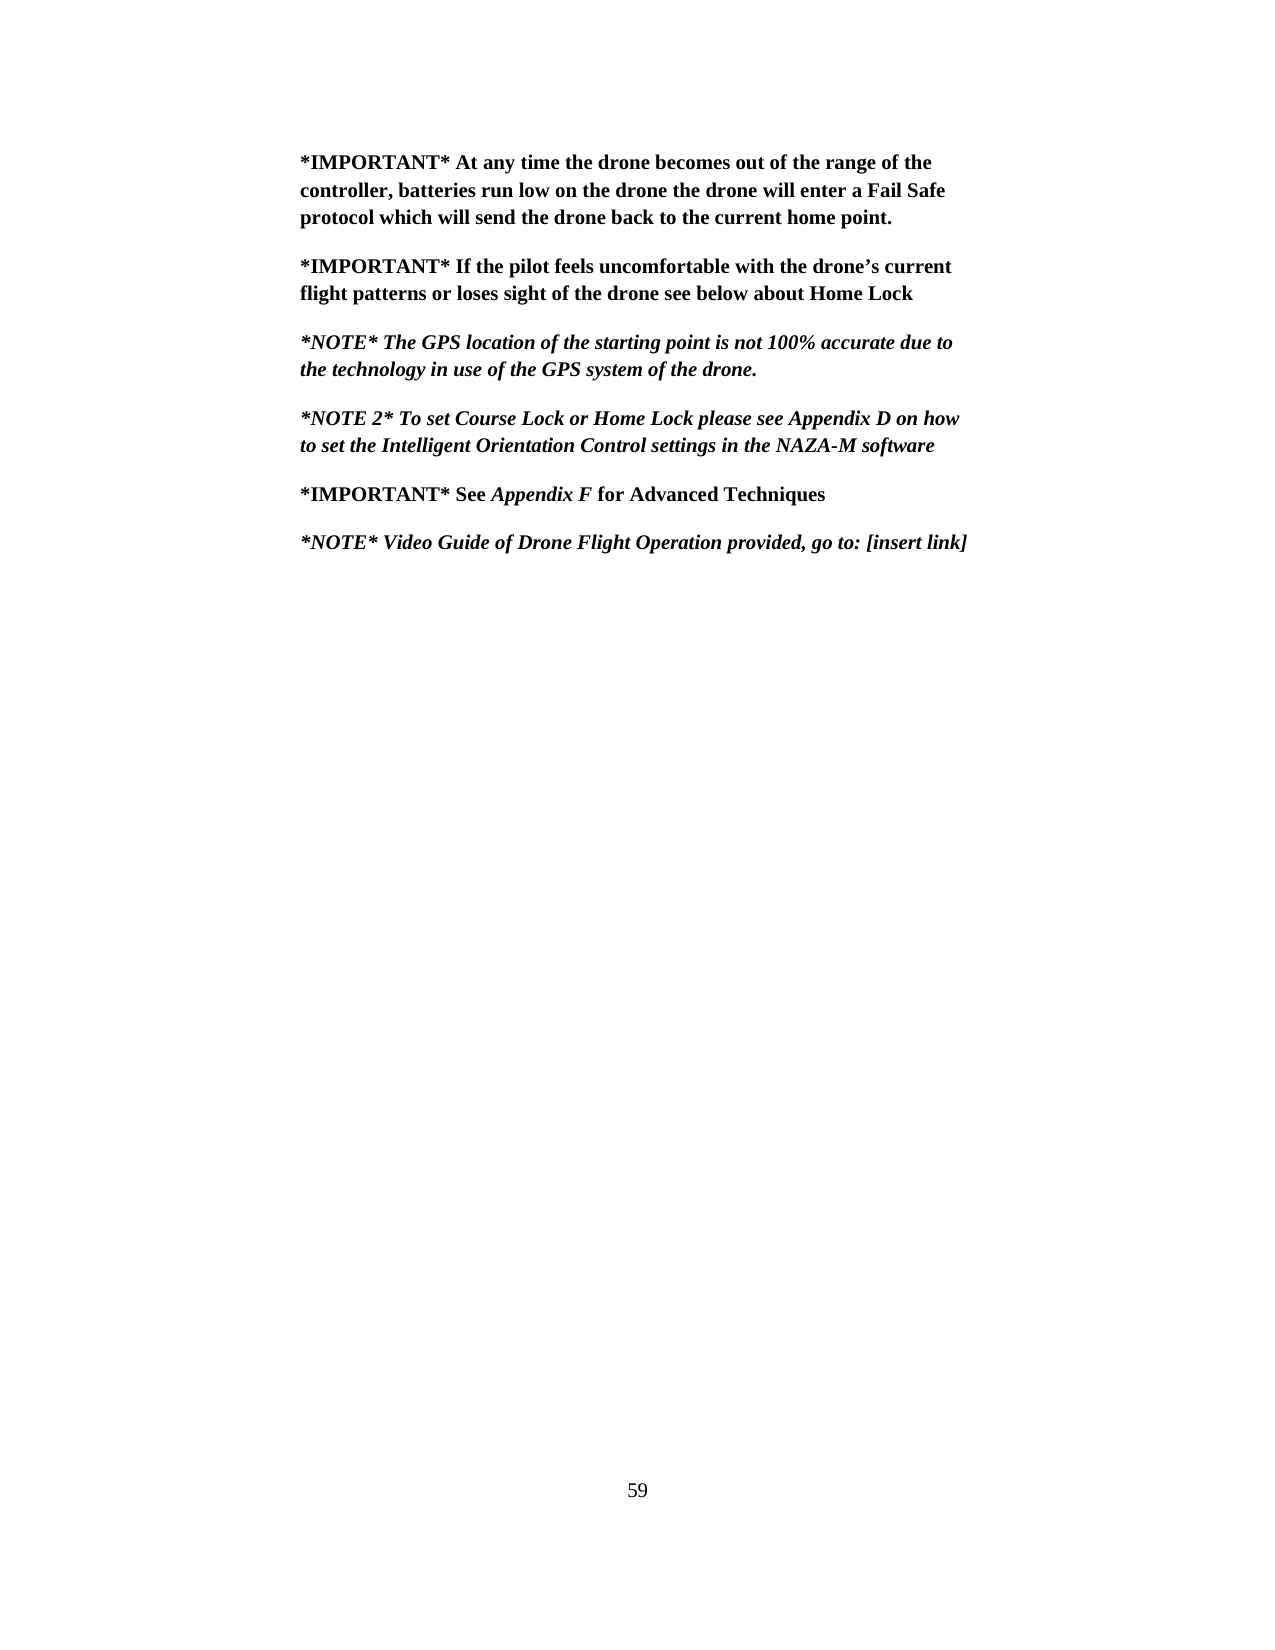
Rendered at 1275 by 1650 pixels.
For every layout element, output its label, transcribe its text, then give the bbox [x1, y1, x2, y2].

text *NOTE* Video Guide of Drone Flight Operation provided, go to: [insert link] [300, 530, 975, 554]
text *IMPORTANT* See Appendix F for Advanced Techniques [300, 482, 975, 506]
text *NOTE 2* To set Course Lock or Home Lock please see Appendix D on how to set the Intelligent Orientation Control settings in the NAZA-M software [300, 406, 975, 457]
text *IMPORTANT* At any time the drone becomes out of the range of the controller, batteries run low on the drone the drone will enter a Fail Safe protocol which will send the drone back to the current home point. [300, 150, 975, 229]
text *IMPORTANT* If the pilot feels uncomfortable with the drone’s current flight patterns or loses sight of the drone see below about Home Lock [300, 254, 975, 305]
text *NOTE* The GPS location of the starting point is not 100% accurate due to the technology in use of the GPS system of the drone. [300, 330, 975, 381]
